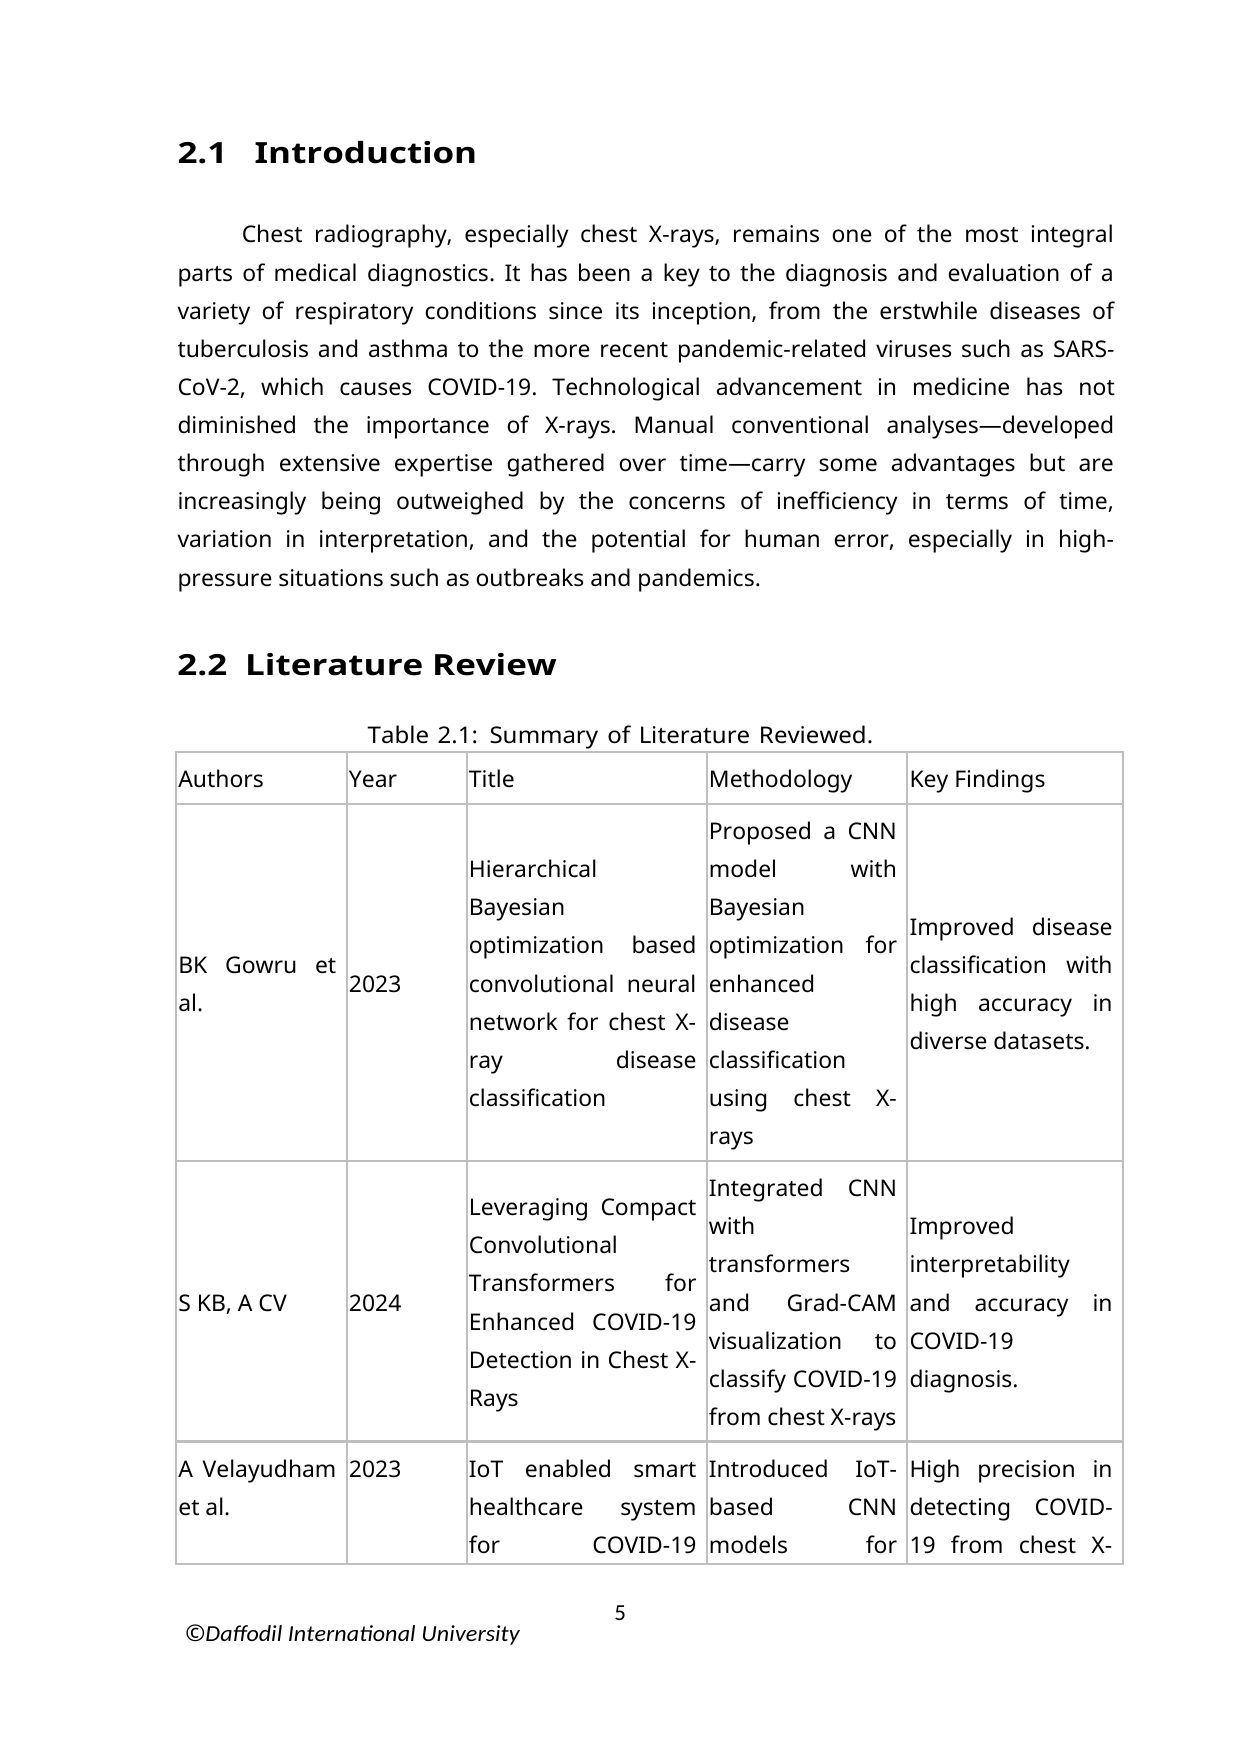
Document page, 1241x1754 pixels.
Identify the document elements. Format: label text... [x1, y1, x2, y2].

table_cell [468, 1443, 706, 1562]
table_cell Improved interpretability and accuracy in COVID-19 diagnosis. [908, 1162, 1122, 1440]
text Chest radiography, especially chest X-rays, remains one of the most integral parts of medical diagnostics. It has been a key to the diagnosis and evaluation of a variety of respiratory conditions since its inception, from the erstwhile diseases of tuberculosis and asthma to the more recent pandemic-related viruses such as SARS-CoV-2, which causes COVID-19. Technological advancement in medicine has not diminished the importance of X-rays. Manual conventional analyses—developed through extensive expertise gathered over time—carry some advantages but are increasingly being outweighed by the concerns of inefficiency in terms of time, variation in interpretation, and the potential for human error, especially in high-pressure situations such as outbreaks and pandemics. [177, 218, 1115, 593]
table_cell Hierarchical Bayesian optimization based convolutional neural network for chest X-ray disease classification [468, 805, 706, 1159]
subtitle 2.1 Introduction [177, 132, 1115, 172]
subtitle 2.2 Literature Review [177, 644, 1073, 683]
table_cell S KB, A CV [177, 1162, 346, 1440]
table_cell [708, 1443, 906, 1562]
table_header Authors [177, 753, 346, 803]
table_cell Proposed a CNN model with Bayesian optimization for enhanced disease classification using chest X-rays [708, 805, 906, 1159]
table_cell 2023 [348, 805, 466, 1159]
table_cell 2024 [348, 1162, 466, 1440]
table_cell BK Gowru et al. [177, 805, 346, 1159]
table_cell 2023 [348, 1443, 466, 1562]
table_cell A Velayudham et al. [177, 1443, 346, 1562]
table_header Methodology [708, 753, 906, 803]
table_cell Improved disease classification with high accuracy in diverse datasets. [908, 805, 1122, 1159]
table_cell Leveraging Compact Convolutional Transformers for Enhanced COVID-19 Detection in Chest X-Rays [468, 1162, 706, 1440]
table_header Year [348, 753, 466, 803]
table_header Title [468, 753, 706, 803]
text Table 2.1: Summary of Literature Reviewed. [167, 719, 1073, 750]
table_header Key Findings [908, 753, 1122, 803]
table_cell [908, 1443, 1122, 1562]
table_cell Integrated CNN with transformers and Grad-CAM visualization to classify COVID-19 from chest X-rays [708, 1162, 906, 1440]
